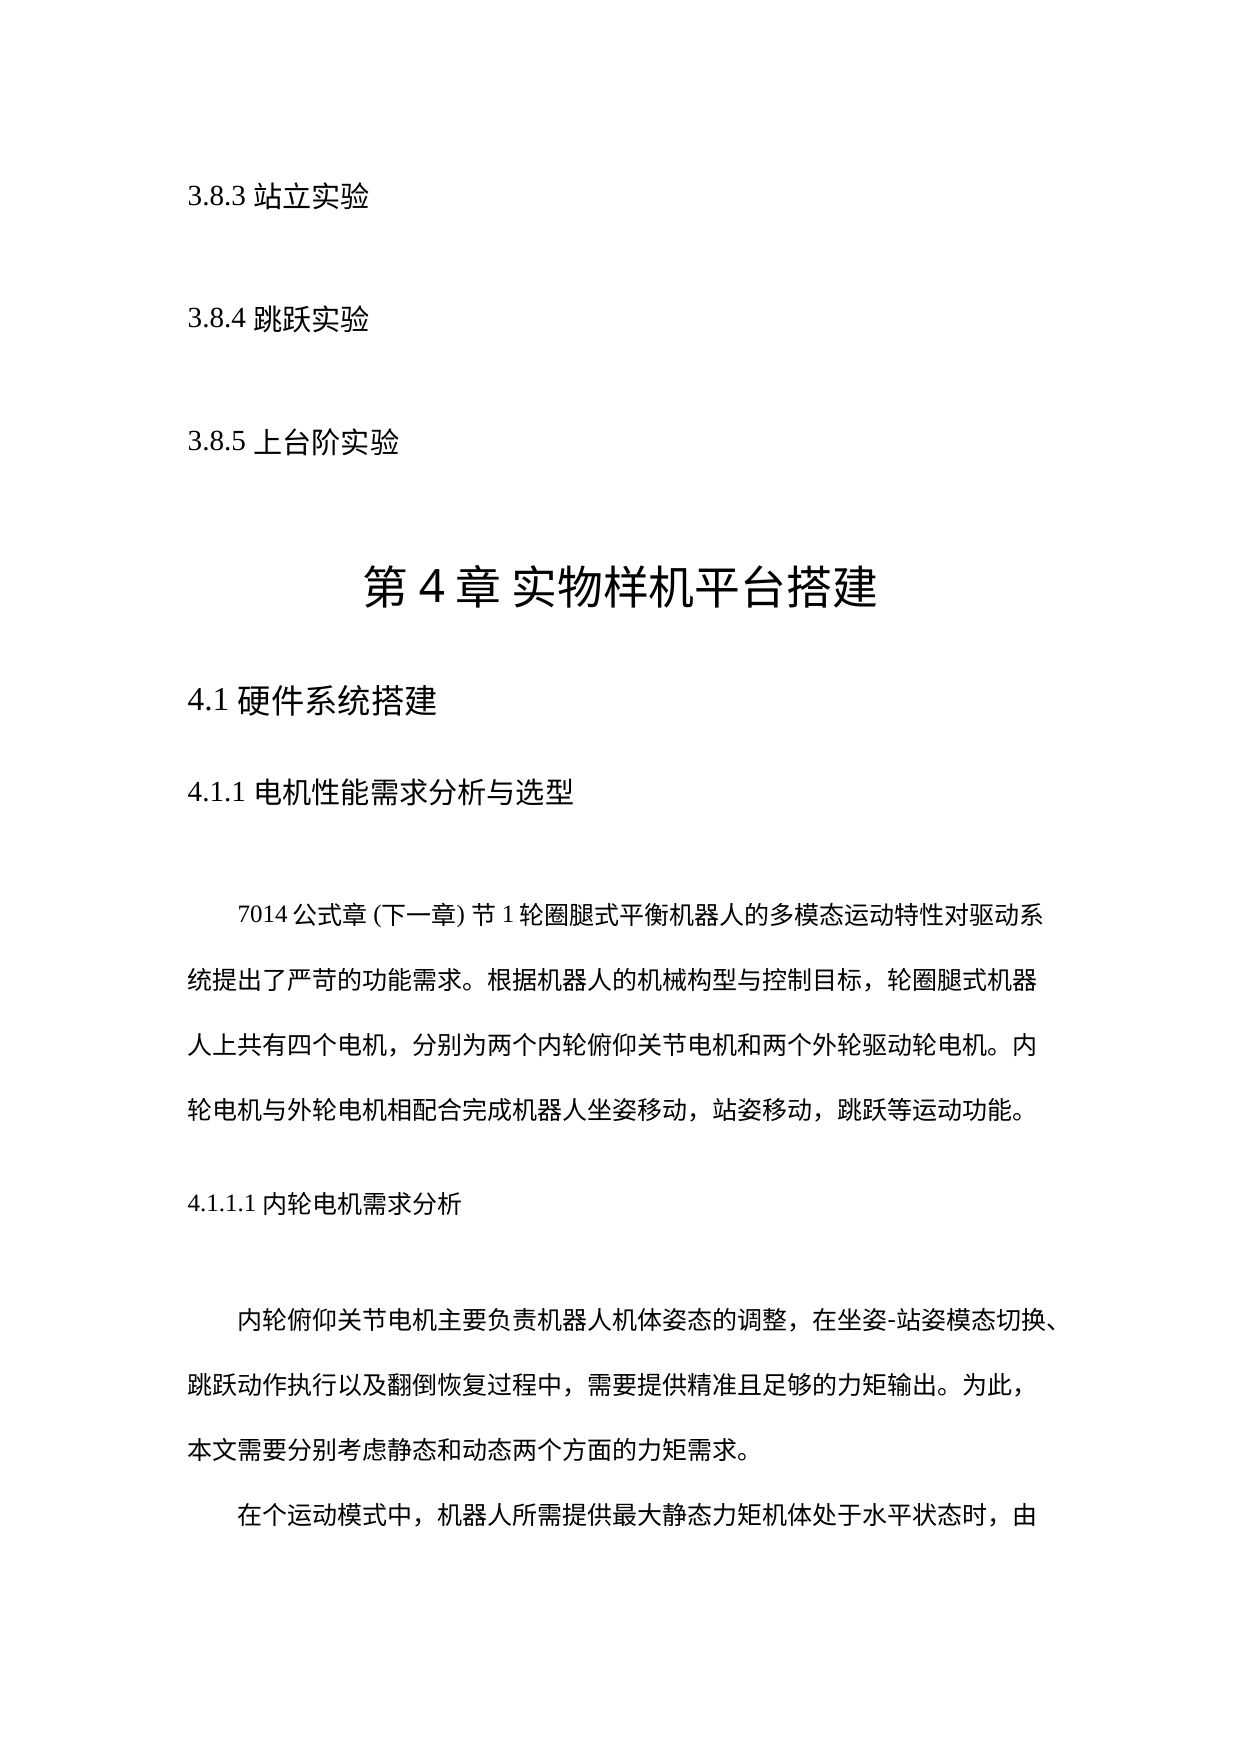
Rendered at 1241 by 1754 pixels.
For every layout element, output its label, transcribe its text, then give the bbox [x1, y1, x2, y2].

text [187, 1481, 1053, 1546]
text 内轮俯仰关节电机主要负责机器人机体姿态的调整，在坐姿-站姿模态切换、跳跃动作执行以及翻倒恢复过程中，需要提供精准且足够的力矩输出。为此，本文需要分别考虑静态和动态两个方面的力矩需求。 [187, 1286, 1053, 1481]
subtitle 电机性能需求分析与选型 [187, 758, 1053, 823]
text 轮圈腿式平衡机器人的多模态运动特性对驱动系统提出了严苛的功能需求。根据机器人的机械构型与控制目标，轮圈腿式机器人上共有四个电机，分别为两个内轮俯仰关节电机和两个外轮驱动轮电机。内轮电机与外轮电机相配合完成机器人坐姿移动，站姿移动，跳跃等运动功能。 [187, 881, 1053, 1141]
subtitle 实物样机平台搭建 [187, 536, 1053, 634]
subtitle 跳跃实验 [187, 285, 1053, 350]
subtitle 硬件系统搭建 [187, 666, 1053, 731]
subtitle 内轮电机需求分析 [187, 1170, 1053, 1235]
subtitle 站立实验 [187, 162, 1053, 227]
subtitle 上台阶实验 [187, 408, 1053, 473]
